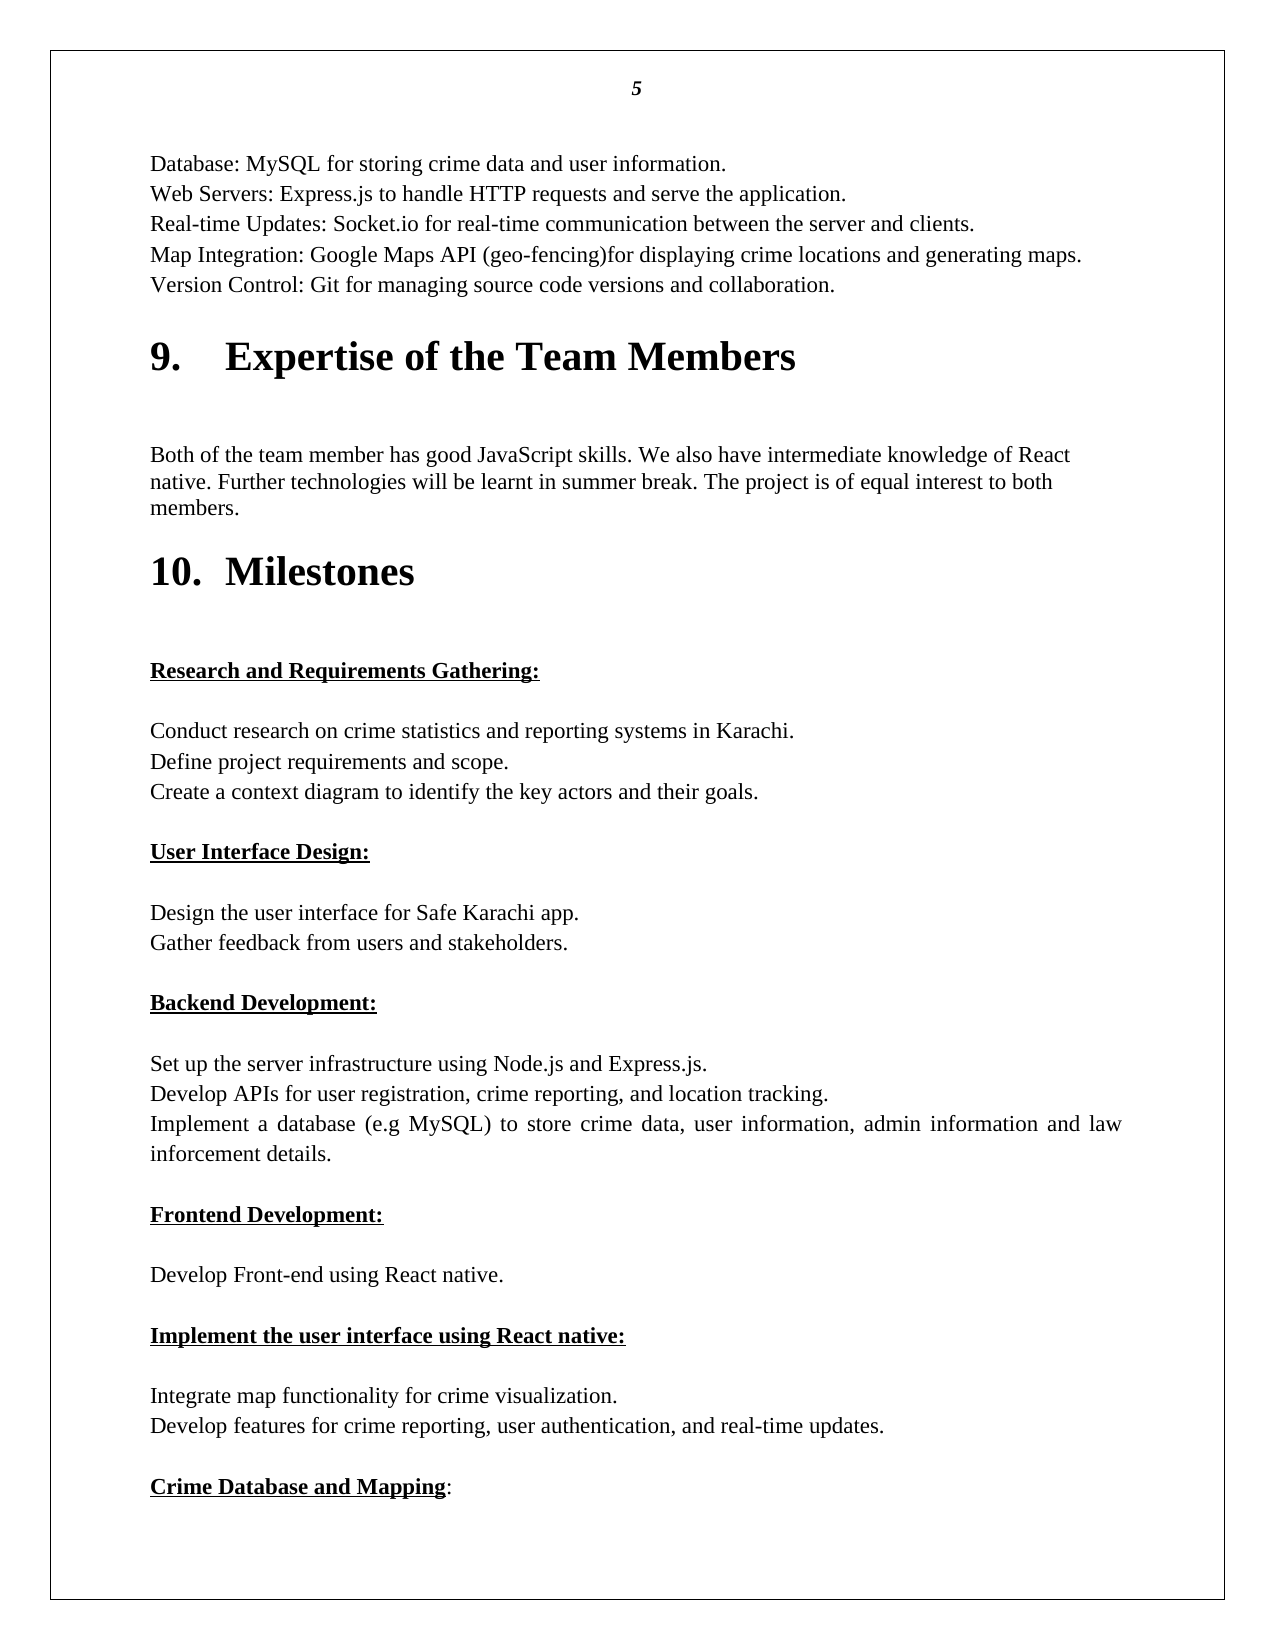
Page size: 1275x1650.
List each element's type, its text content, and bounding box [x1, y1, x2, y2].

text Both of the team member has good JavaScript skills. We also have intermediate knowledge of React native. Further technologies will be learnt in summer break. The project is of equal interest to both members. [150, 441, 1125, 521]
text Frontend Development: [150, 1201, 1125, 1227]
text Design the user interface for Safe Karachi app. [150, 899, 1125, 925]
text Develop Front-end using React native. [150, 1261, 1125, 1288]
text Real-time Updates: Socket.io for real-time communication between the server and clients. [150, 210, 1125, 237]
text Map Integration: Google Maps API (geo-fencing)for displaying crime locations and generating maps. [150, 241, 1125, 267]
text Research and Requirements Gathering: [150, 657, 1125, 683]
text Implement the user interface using React native: [150, 1322, 1125, 1348]
text Web Servers: Express.js to handle HTTP requests and serve the application. [150, 180, 1125, 207]
subtitle Milestones [150, 547, 1125, 595]
text Set up the server infrastructure using Node.js and Express.js. [150, 1050, 1125, 1076]
text Integrate map functionality for crime visualization. [150, 1382, 1125, 1408]
subtitle Expertise of the Team Members [150, 331, 1125, 379]
text Define project requirements and scope. [150, 748, 1125, 774]
text Gather feedback from users and stakeholders. [150, 929, 1125, 955]
text Develop APIs for user registration, crime reporting, and location tracking. [150, 1080, 1125, 1106]
text Backend Development: [150, 989, 1125, 1016]
text Conduct research on crime statistics and reporting systems in Karachi. [150, 717, 1125, 744]
text Version Control: Git for managing source code versions and collaboration. [150, 271, 1125, 297]
text Database: MySQL for storing crime data and user information. [150, 150, 1125, 176]
text User Interface Design: [150, 838, 1125, 865]
text Implement a database (e.g MySQL) to store crime data, user information, admin information and law inforcement details. [150, 1110, 1125, 1167]
text Crime Database and Mapping: [150, 1473, 1125, 1499]
text Develop features for crime reporting, user authentication, and real-time updates. [150, 1412, 1125, 1439]
text Create a context diagram to identify the key actors and their goals. [150, 778, 1125, 804]
